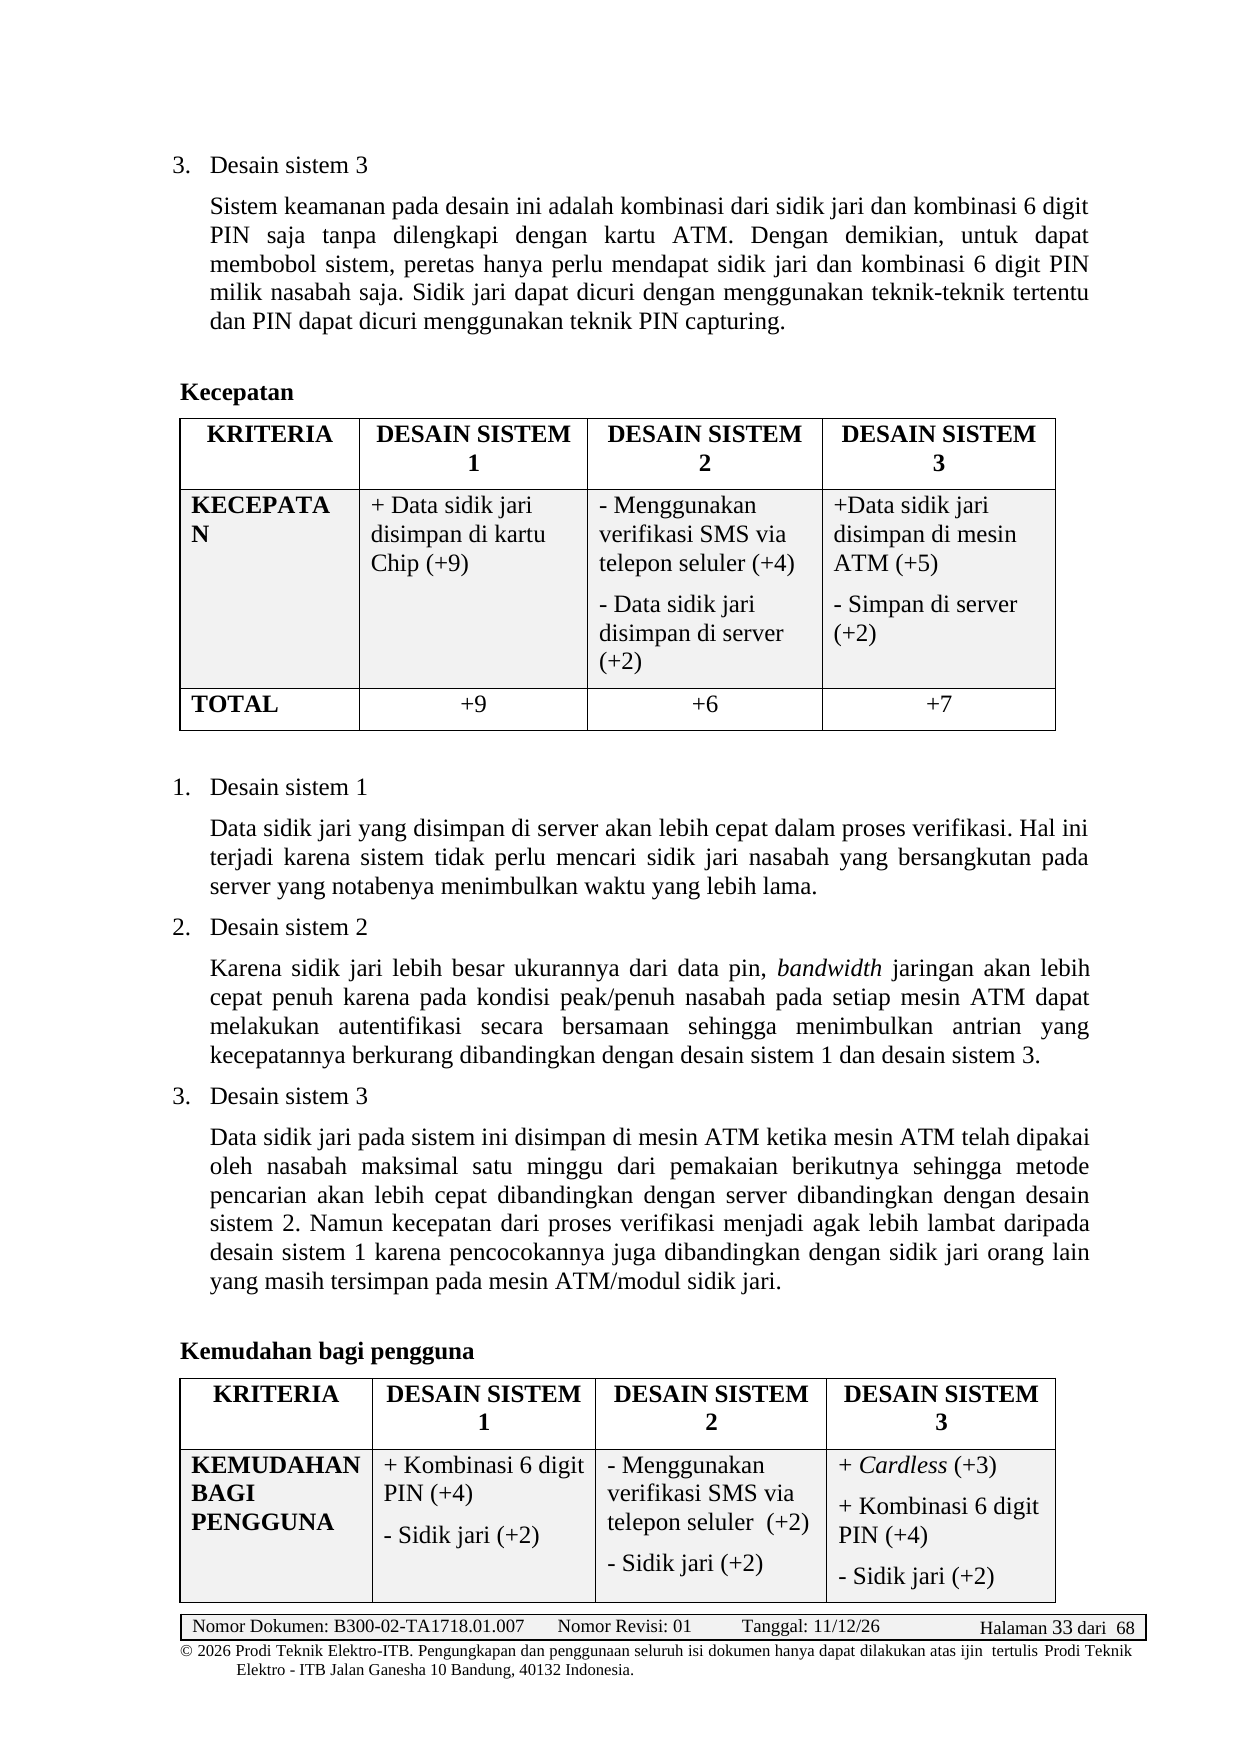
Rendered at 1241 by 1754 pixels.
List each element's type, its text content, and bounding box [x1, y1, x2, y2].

table_cell +9 [360, 689, 587, 730]
table_cell +Data sidik jari disimpan di mesin ATM (+5) - Simpan di server (+2) [823, 490, 1055, 688]
table_cell - Menggunakan verifikasi SMS via telepon seluler (+2) - Sidik jari (+2) [596, 1450, 826, 1602]
table_cell Kecepatan [181, 490, 359, 688]
table_cell TOTAL [181, 689, 359, 730]
table_header Kriteria [181, 419, 359, 489]
table_cell Kemudahan bagi pengguna [181, 1450, 372, 1602]
table_header Desain sistem 1 [373, 1379, 595, 1449]
table_cell + Kombinasi 6 digit PIN (+4) - Sidik jari (+2) [373, 1450, 595, 1602]
table_header desain sistem 3 [823, 419, 1055, 489]
text Sistem keamanan pada desain ini adalah kombinasi dari sidik jari dan kombinasi 6 digit PIN saja tanpa dilengkapi dengan kartu ATM. Dengan demikian, untuk dapat membobol sistem, peretas hanya perlu mendapat sidik jari dan kombinasi 6 digit PIN milik nasabah saja. Sidik jari dapat dicuri dengan menggunakan teknik-teknik tertentu dan PIN dapat dicuri menggunakan teknik PIN capturing. [209, 191, 1090, 335]
table_cell +7 [823, 689, 1055, 730]
table_header desain sistem 3 [827, 1379, 1055, 1449]
list Desain sistem 1 [172, 772, 1090, 801]
text Kecepatan [180, 377, 1090, 406]
table_cell + Data sidik jari disimpan di kartu Chip (+9) [360, 490, 587, 688]
text Data sidik jari yang disimpan di server akan lebih cepat dalam proses verifikasi. Hal ini terjadi karena sistem tidak perlu mencari sidik jari nasabah yang bersangkutan pada server yang notabenya menimbulkan waktu yang lebih lama. [209, 813, 1090, 900]
list Desain sistem 3 [172, 150, 1090, 179]
table_cell +6 [588, 689, 822, 730]
table_header Desain sistem 1 [360, 419, 587, 489]
text Kemudahan bagi pengguna [180, 1336, 1090, 1365]
table_header Desain sistem 2 [596, 1379, 826, 1449]
text Data sidik jari pada sistem ini disimpan di mesin ATM ketika mesin ATM telah dipakai oleh nasabah maksimal satu minggu dari pemakaian berikutnya sehingga metode pencarian akan lebih cepat dibandingkan dengan server dibandingkan dengan desain sistem 2. Namun kecepatan dari proses verifikasi menjadi agak lebih lambat daripada desain sistem 1 karena pencocokannya juga dibandingkan dengan sidik jari orang lain yang masih tersimpan pada mesin ATM/modul sidik jari. [209, 1122, 1090, 1295]
list Desain sistem 3 [172, 1081, 1090, 1110]
table_cell - Menggunakan verifikasi SMS via telepon seluler (+4) - Data sidik jari disimpan di server (+2) [588, 490, 822, 688]
text Karena sidik jari lebih besar ukurannya dari data pin, bandwidth jaringan akan lebih cepat penuh karena pada kondisi peak/penuh nasabah pada setiap mesin ATM dapat melakukan autentifikasi secara bersamaan sehingga menimbulkan antrian yang kecepatannya berkurang dibandingkan dengan desain sistem 1 dan desain sistem 3. [209, 953, 1090, 1068]
list Desain sistem 2 [172, 912, 1090, 941]
table_cell + Cardless (+3) + Kombinasi 6 digit PIN (+4) - Sidik jari (+2) [827, 1450, 1055, 1602]
table_header Desain sistem 2 [588, 419, 822, 489]
table_header Kriteria [181, 1379, 372, 1449]
